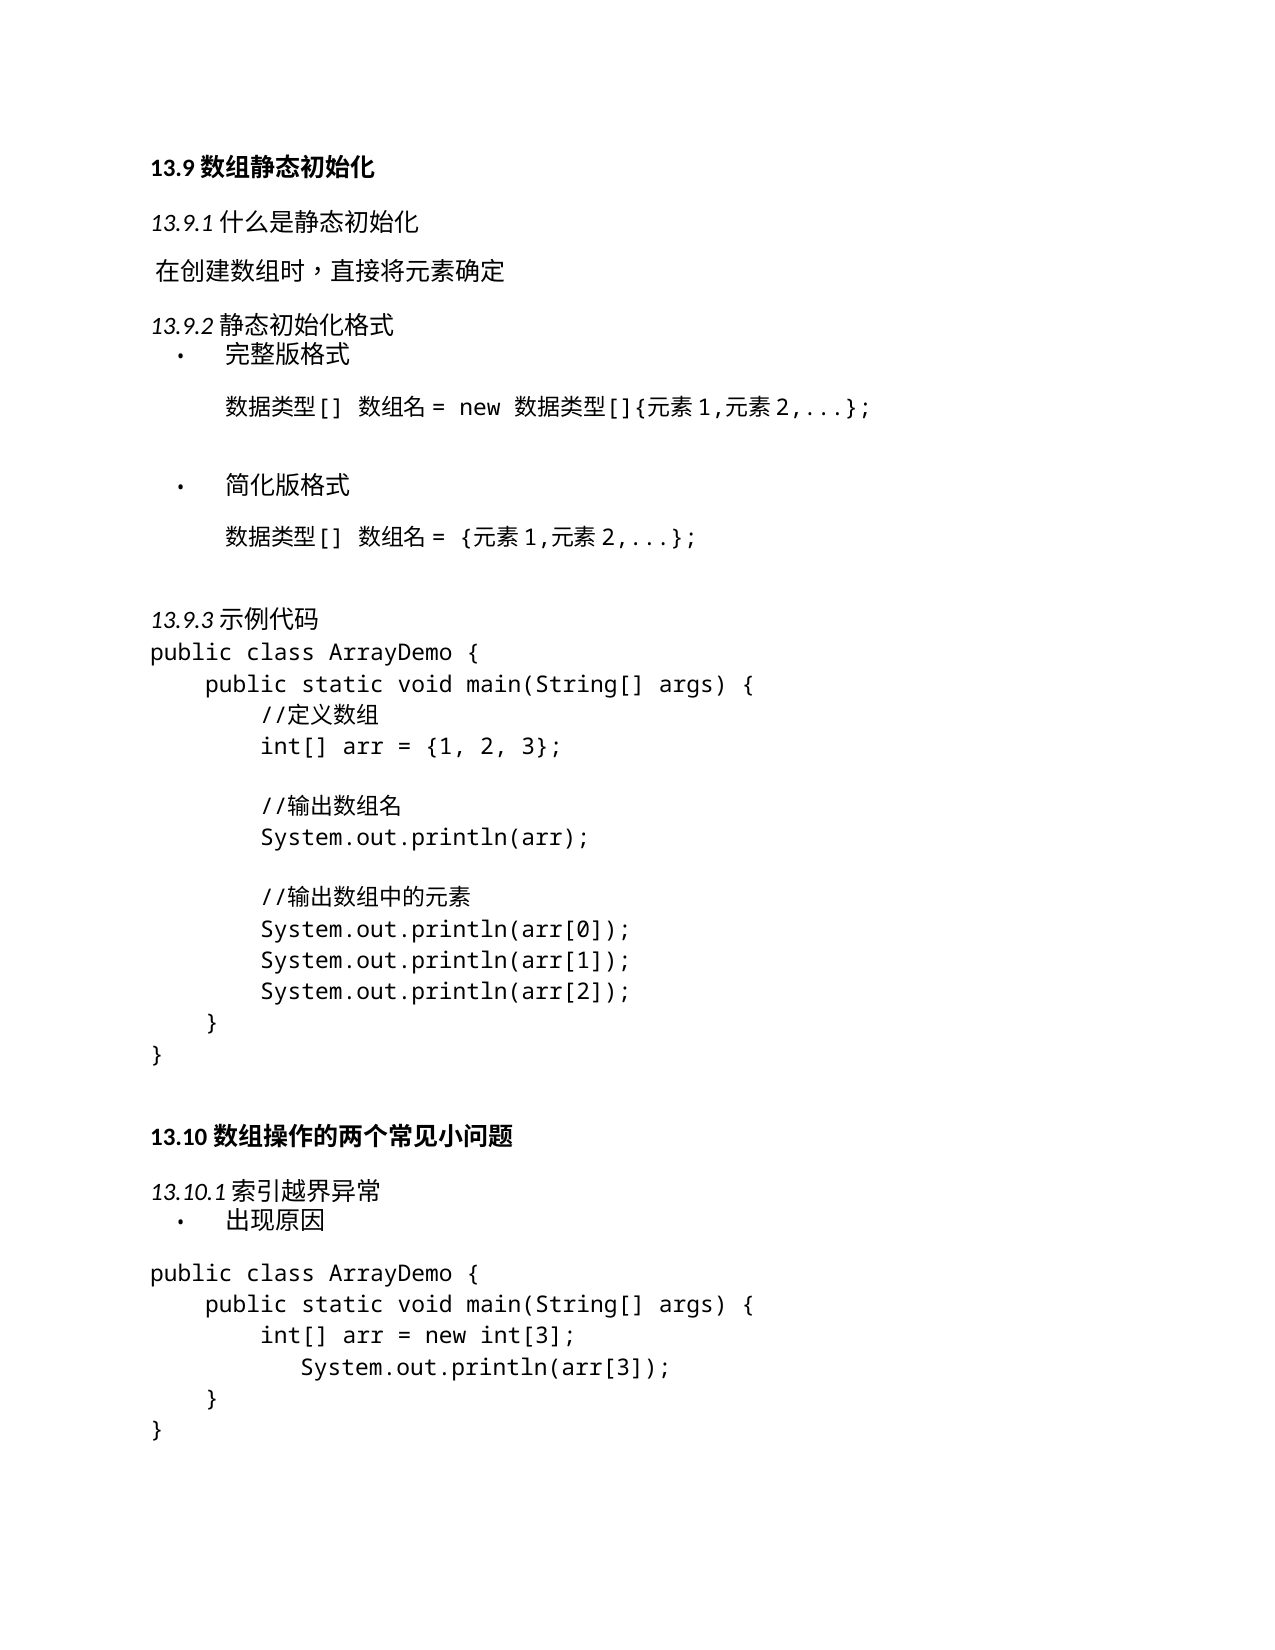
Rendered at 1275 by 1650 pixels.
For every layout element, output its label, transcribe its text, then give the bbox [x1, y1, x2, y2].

list 数据类型[] 数组名 = new 数据类型[]{元素1,元素2,...}; [175, 391, 1125, 451]
list 简化版格式 [175, 472, 1125, 501]
list 数据类型[] 数组名 = {元素1,元素2,...}; [175, 521, 1125, 581]
subtitle 13.9.3 示例代码 [150, 602, 1125, 636]
text 在创建数组时，直接将元素确定 [150, 258, 1125, 286]
subtitle 13.10.1 索引越界异常 [150, 1173, 1125, 1207]
list 出现原因 [175, 1207, 1125, 1236]
subtitle 13.9.1 什么是静态初始化 [150, 205, 1125, 239]
text public class ArrayDemo { public static void main(String[] args) { //定义数组 int[] arr = {1, 2, 3}; //输出数组名 System.out.println(arr); //输出数组中的元素 System.out.println(arr[0]); System.out.println(arr[1]); System.out.println(arr[2]); } } [150, 636, 1125, 1097]
subtitle 13.9.2 静态初始化格式 [150, 307, 1125, 341]
list 完整版格式 [175, 341, 1125, 370]
text public class ArrayDemo { public static void main(String[] args) { int[] arr = new int[3]; System.out.println(arr[3]); } } [150, 1257, 1125, 1473]
subtitle 13.9 数组静态初始化 [150, 150, 1125, 184]
subtitle 13.10 数组操作的两个常见小问题 [150, 1118, 1125, 1152]
